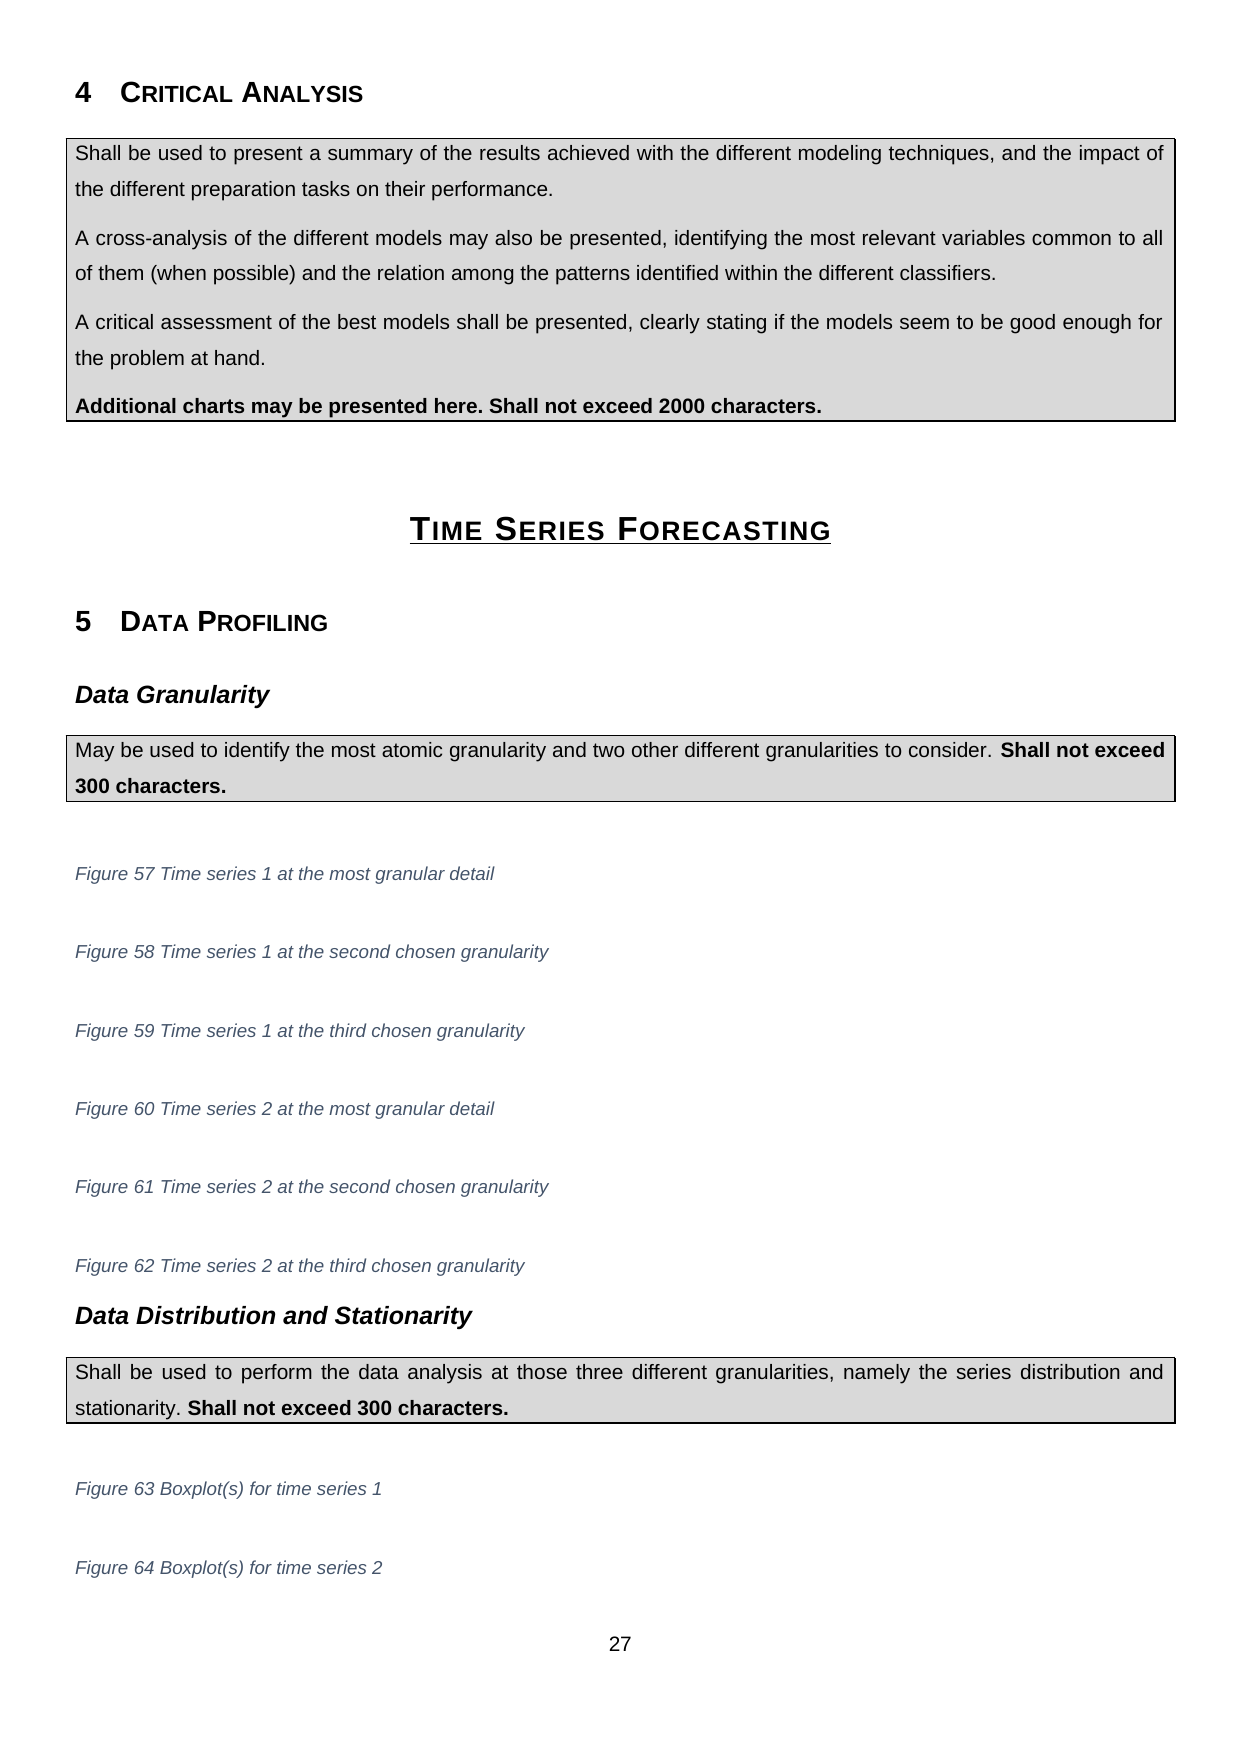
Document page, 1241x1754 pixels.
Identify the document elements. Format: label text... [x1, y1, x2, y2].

text Figure 62 Time series 2 at the third chosen granularity [75, 1254, 1165, 1276]
text Shall be used to perform the data analysis at those three different granularities, namely the series distribution and stationarity. Shall not exceed 300 characters. [67, 1358, 1174, 1422]
text Figure 60 Time series 2 at the most granular detail [75, 1098, 1165, 1119]
subtitle Critical Analysis [75, 75, 1165, 108]
text Figure 64 Boxplot(s) for time series 2 [75, 1557, 1165, 1578]
text Figure 61 Time series 2 at the second chosen granularity [75, 1176, 1165, 1198]
subtitle Data Distribution and Stationarity [75, 1301, 1165, 1330]
subtitle Data Granularity [75, 679, 1165, 708]
text A critical assessment of the best models shall be presented, clearly stating if the models seem to be good enough for the problem at hand. [67, 307, 1174, 369]
text Figure 58 Time series 1 at the second chosen granularity [75, 941, 1165, 963]
text Figure 57 Time series 1 at the most granular detail [75, 863, 1165, 884]
text A cross-analysis of the different models may also be presented, identifying the most relevant variables common to all of them (when possible) and the relation among the patterns identified within the different classifiers. [67, 222, 1174, 285]
text Figure 59 Time series 1 at the third chosen granularity [75, 1019, 1165, 1041]
text Figure 63 Boxplot(s) for time series 1 [75, 1478, 1165, 1500]
text Additional charts may be presented here. Shall not exceed 2000 characters. [67, 391, 1174, 420]
text Shall be used to present a summary of the results achieved with the different modeling techniques, and the impact of the different preparation tasks on their performance. [67, 139, 1174, 201]
text May be used to identify the most atomic granularity and two other different granularities to consider. Shall not exceed 300 characters. [67, 736, 1174, 801]
subtitle Data Profiling [75, 604, 1165, 638]
subtitle Time Series Forecasting [75, 509, 1165, 548]
